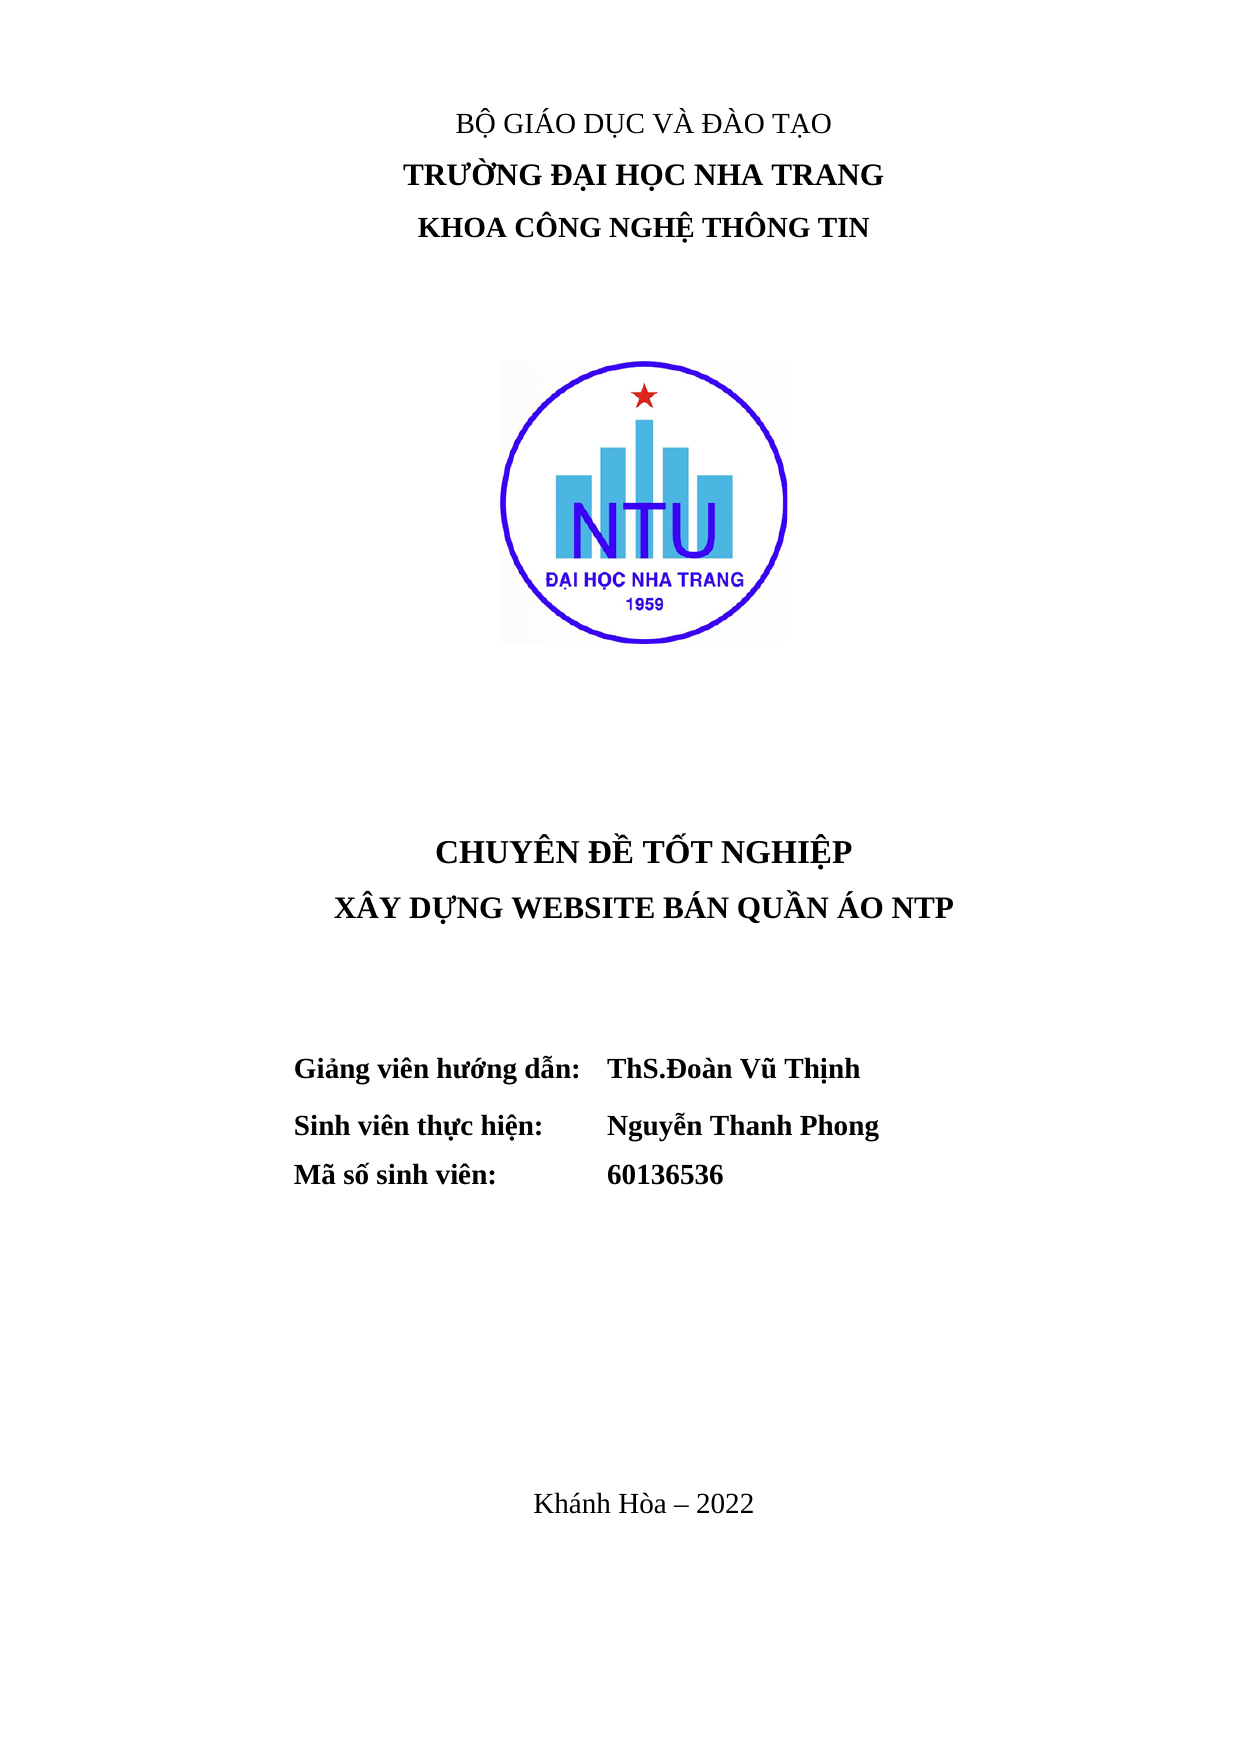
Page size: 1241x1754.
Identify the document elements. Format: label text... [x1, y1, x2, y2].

text Khánh Hòa – 2022 [153, 1486, 1134, 1520]
text CHUYÊN ĐỀ TỐT NGHIỆP [153, 832, 1134, 870]
text XÂY DỰNG WEBSITE BÁN QUẦN ÁO NTP [153, 889, 1134, 925]
text TRƯỜNG ĐẠI HỌC NHA TRANG [153, 157, 1134, 193]
text BỘ GIÁO DỤC VÀ ĐÀO TẠO [153, 106, 1134, 140]
text KHOA CÔNG NGHỆ THÔNG TIN [153, 211, 1134, 244]
table_cell Mã số sinh viên: [283, 1158, 596, 1206]
table_header ThS.Đoàn Vũ Thịnh [596, 1051, 1005, 1108]
picture [500, 361, 788, 644]
table_cell 60136536 [596, 1158, 1005, 1206]
table_header Giảng viên hướng dẫn: [283, 1051, 596, 1108]
table_cell Nguyễn Thanh Phong [596, 1108, 1005, 1157]
table_cell Sinh viên thực hiện: [283, 1108, 596, 1157]
